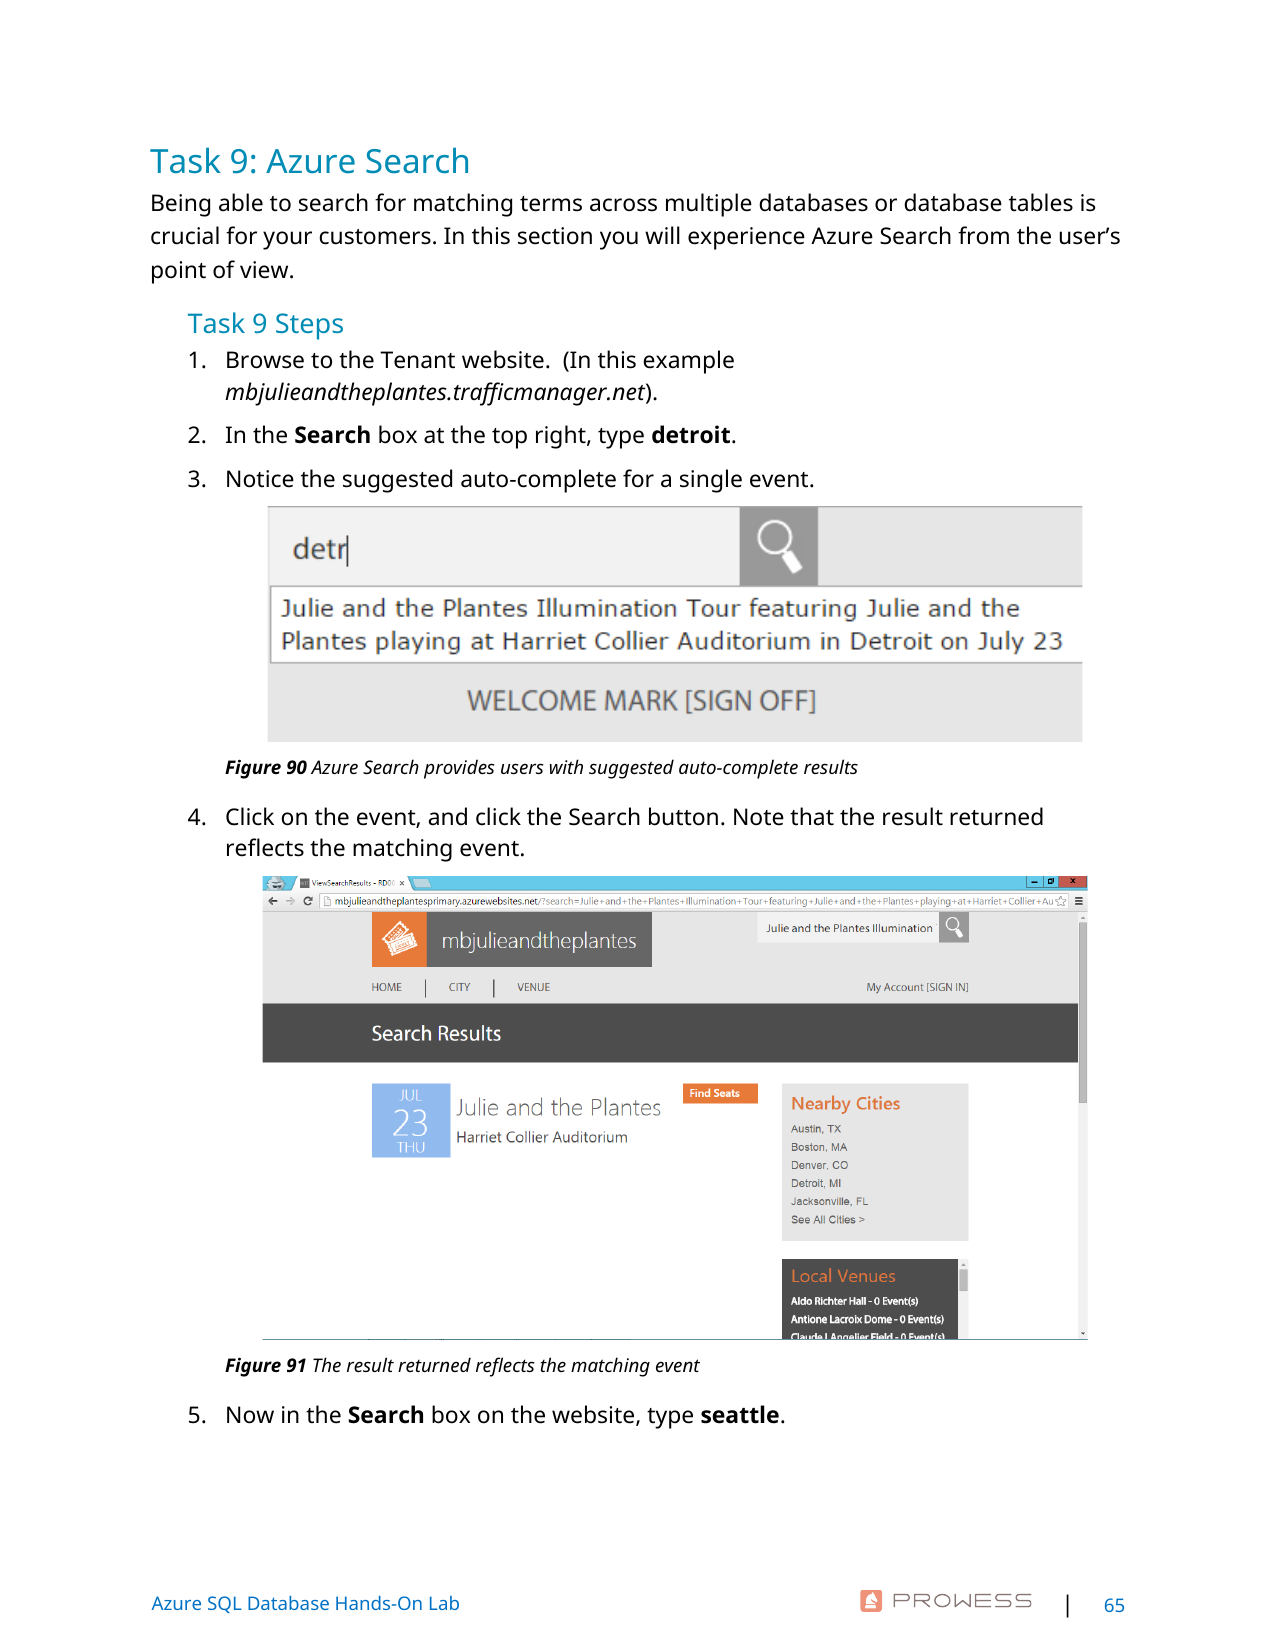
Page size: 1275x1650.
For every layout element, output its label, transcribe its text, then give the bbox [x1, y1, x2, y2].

list In the Search box at the top right, type detroit. [187, 419, 1125, 450]
text Notice the suggested auto-complete for a single event. [187, 463, 1125, 494]
subtitle Task 9 Steps [187, 304, 1125, 341]
picture [262, 876, 1088, 1340]
subtitle Task 9: Azure Search [150, 137, 1125, 183]
text Click on the event, and click the Search button. Note that the result returned reflects the matching event. [187, 801, 1125, 863]
text Figure 91 The result returned reflects the matching event [225, 1352, 1125, 1378]
text Figure 90 Azure Search provides users with suggested auto-complete results [225, 754, 1125, 780]
text Being able to search for matching terms across multiple databases or database tables is crucial for your customers. In this section you will experience Azure Search from the user’s point of view. [150, 186, 1125, 285]
text Now in the Search box on the website, type seattle. [187, 1399, 1125, 1430]
list Browse to the Tenant website. (In this example mbjulieandtheplantes.trafficmanager.net). [187, 344, 1125, 407]
picture [267, 506, 1083, 742]
picture [860, 1590, 1032, 1612]
